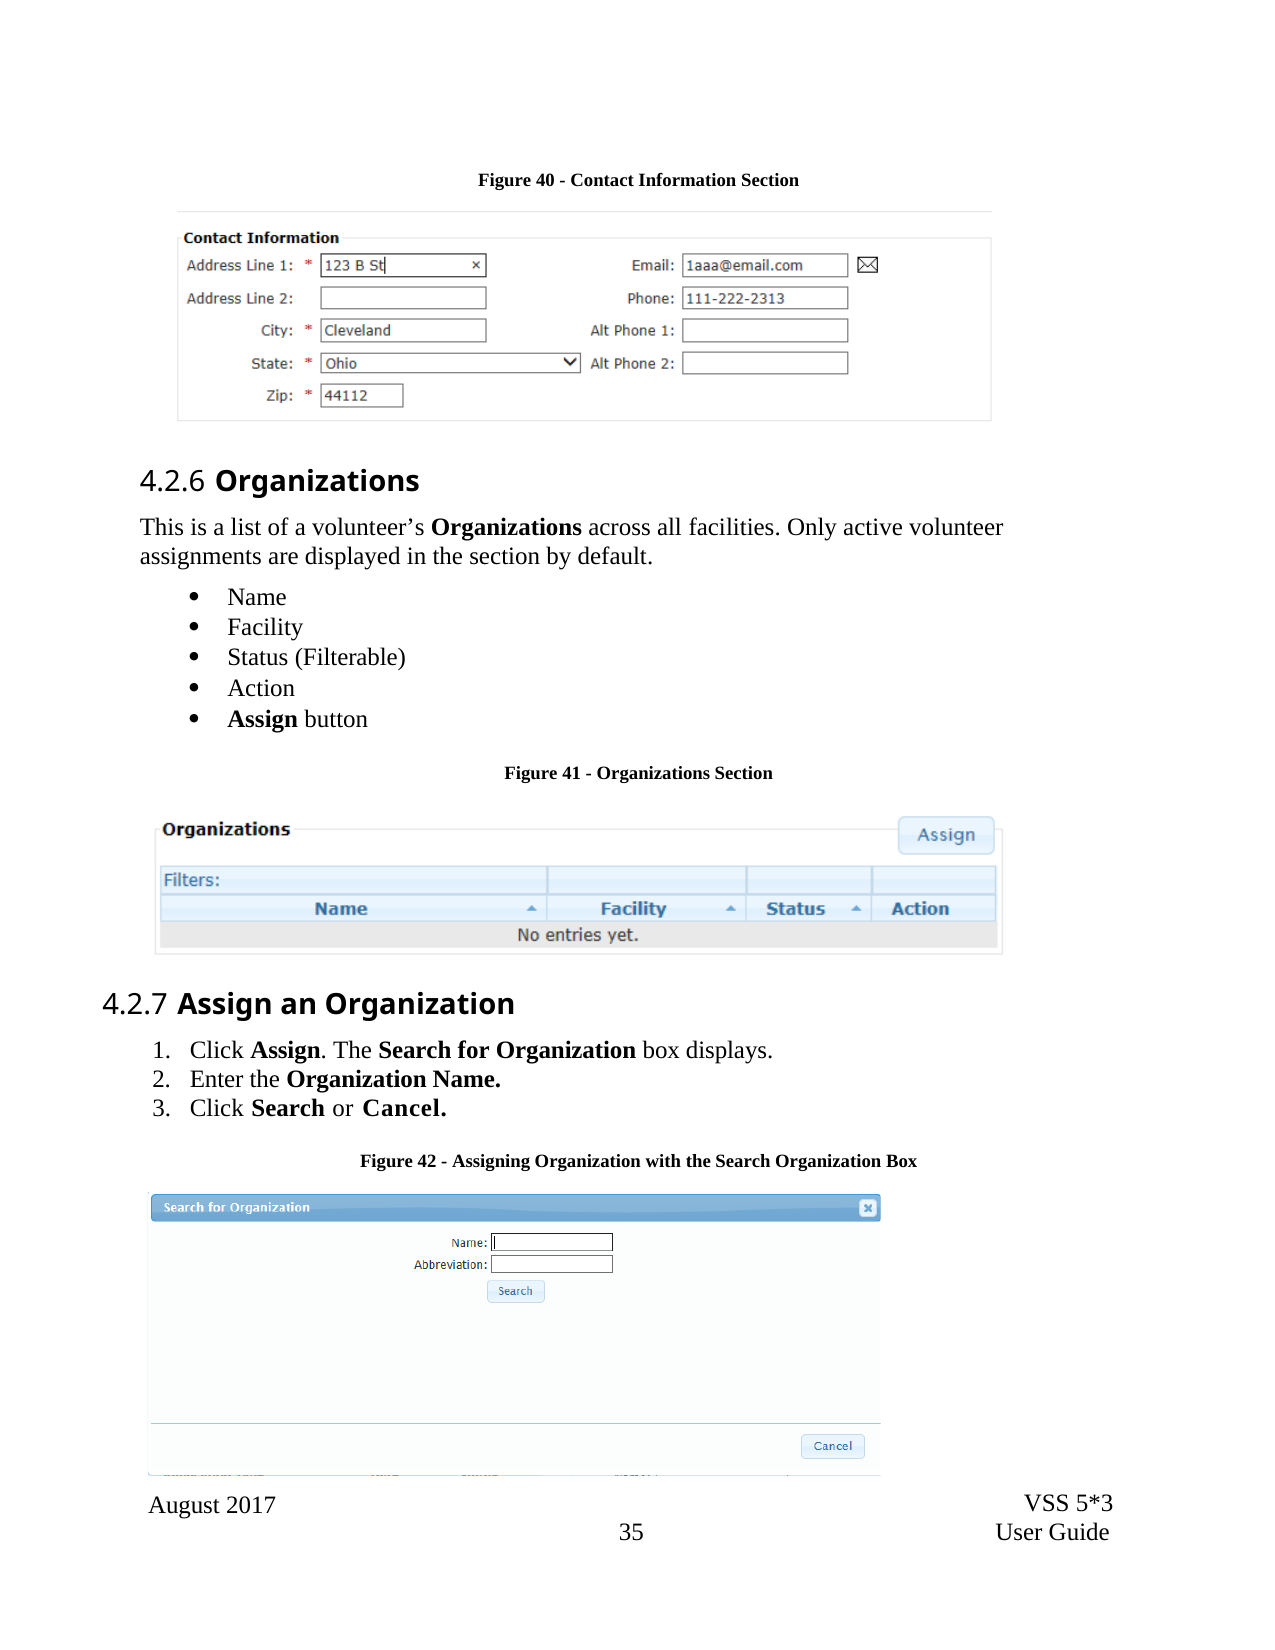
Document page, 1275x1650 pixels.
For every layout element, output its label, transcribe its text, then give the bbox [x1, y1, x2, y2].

list Click Search or Cancel. [152, 1093, 1137, 1122]
list Click Assign. The Search for Organization box displays. [152, 1035, 1137, 1064]
list Enter the Organization Name. [152, 1064, 1137, 1093]
list Action [189, 672, 1137, 703]
subtitle Organizations [139, 460, 1137, 499]
list Assign button [189, 703, 1137, 733]
subtitle Assign an Organization [102, 983, 1137, 1023]
list Name [189, 582, 1137, 611]
list Status (Filterable) [189, 641, 1137, 672]
list Facility [189, 611, 1137, 641]
picture [148, 804, 1010, 959]
text This is a list of a volunteer’s Organizations across all facilities. Only active volunteer assignments are displayed in the section by default. [139, 512, 1137, 569]
picture [167, 211, 1002, 435]
picture [147, 1192, 881, 1476]
